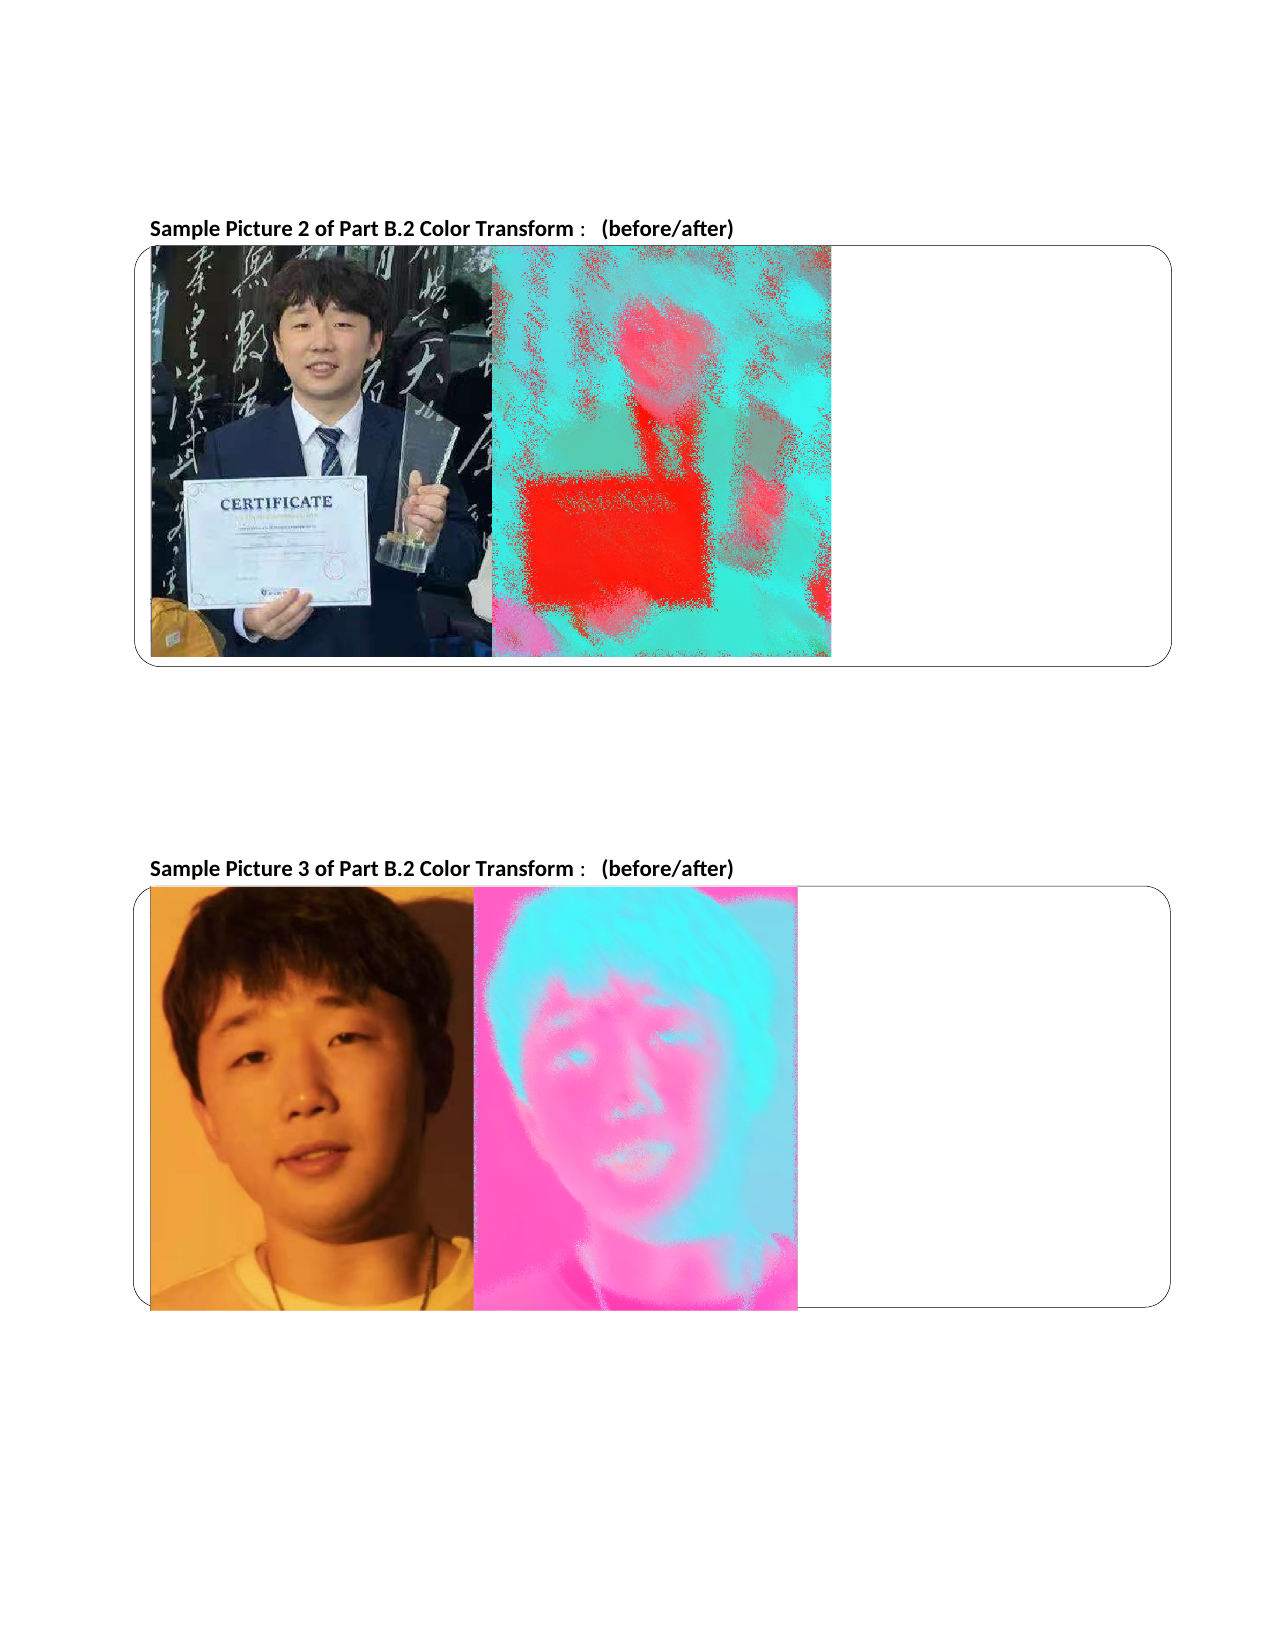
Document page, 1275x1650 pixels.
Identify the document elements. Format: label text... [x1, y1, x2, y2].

picture [150, 886, 798, 1311]
text Sample Picture 3 of Part B.2 Color Transform : (before/after) [150, 854, 1125, 882]
picture [150, 246, 832, 657]
text Sample Picture 2 of Part B.2 Color Transform : (before/after) [150, 214, 1125, 242]
